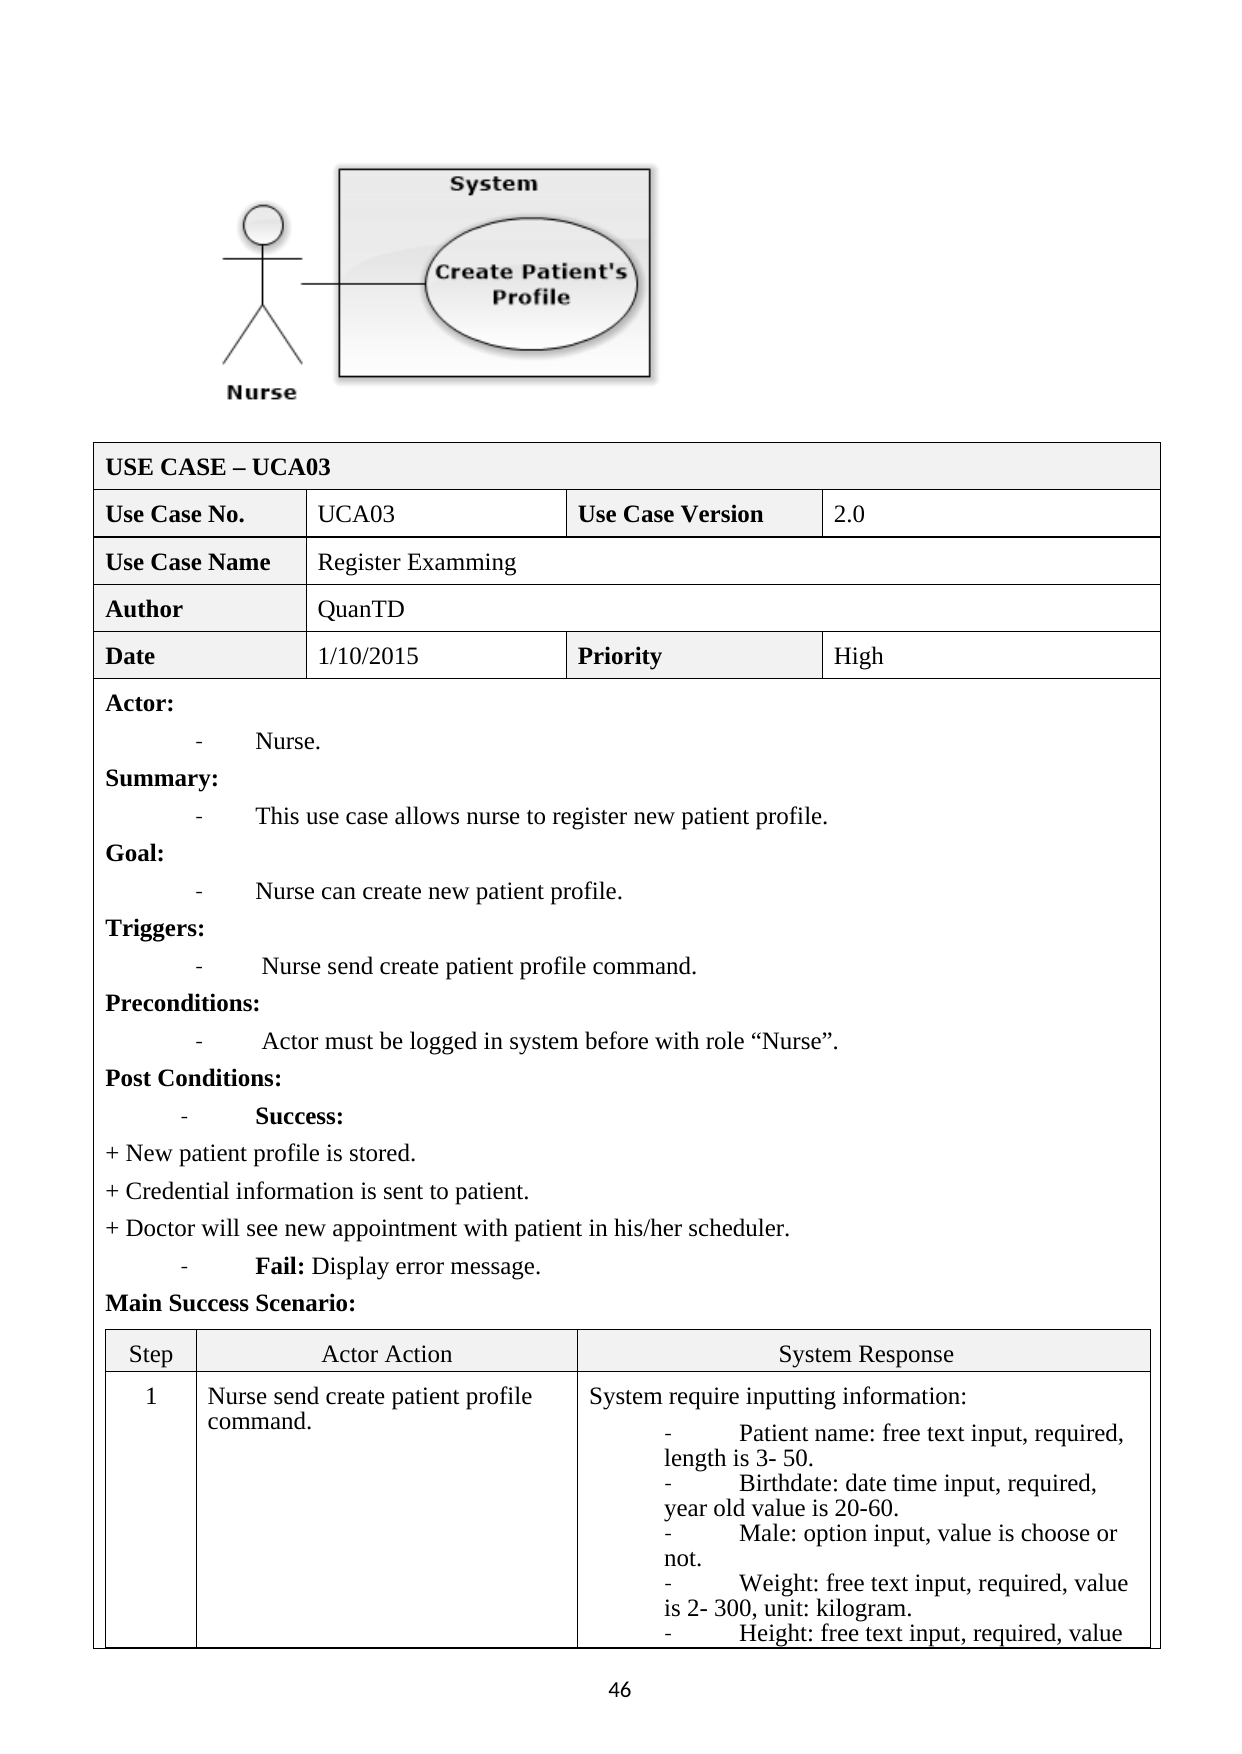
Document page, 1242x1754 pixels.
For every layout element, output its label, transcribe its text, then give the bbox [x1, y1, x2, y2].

table_cell Use Case Name [94, 538, 306, 584]
table_cell UCA03 [307, 490, 566, 536]
table_cell Use Case Version [567, 490, 822, 536]
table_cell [94, 679, 1160, 1648]
picture [215, 162, 690, 442]
table_cell Author [94, 585, 306, 631]
table_cell QuanTD [307, 585, 1160, 631]
table_cell Priority [567, 632, 822, 678]
table_cell Date [94, 632, 306, 678]
table_cell 1/10/2015 [307, 632, 566, 678]
table_cell High [823, 632, 1160, 678]
table_header USE CASE – UCA03 [94, 443, 1160, 489]
table_cell Use Case No. [94, 490, 306, 536]
table_cell 2.0 [823, 490, 1160, 536]
table_cell Register Examming [307, 538, 1160, 584]
